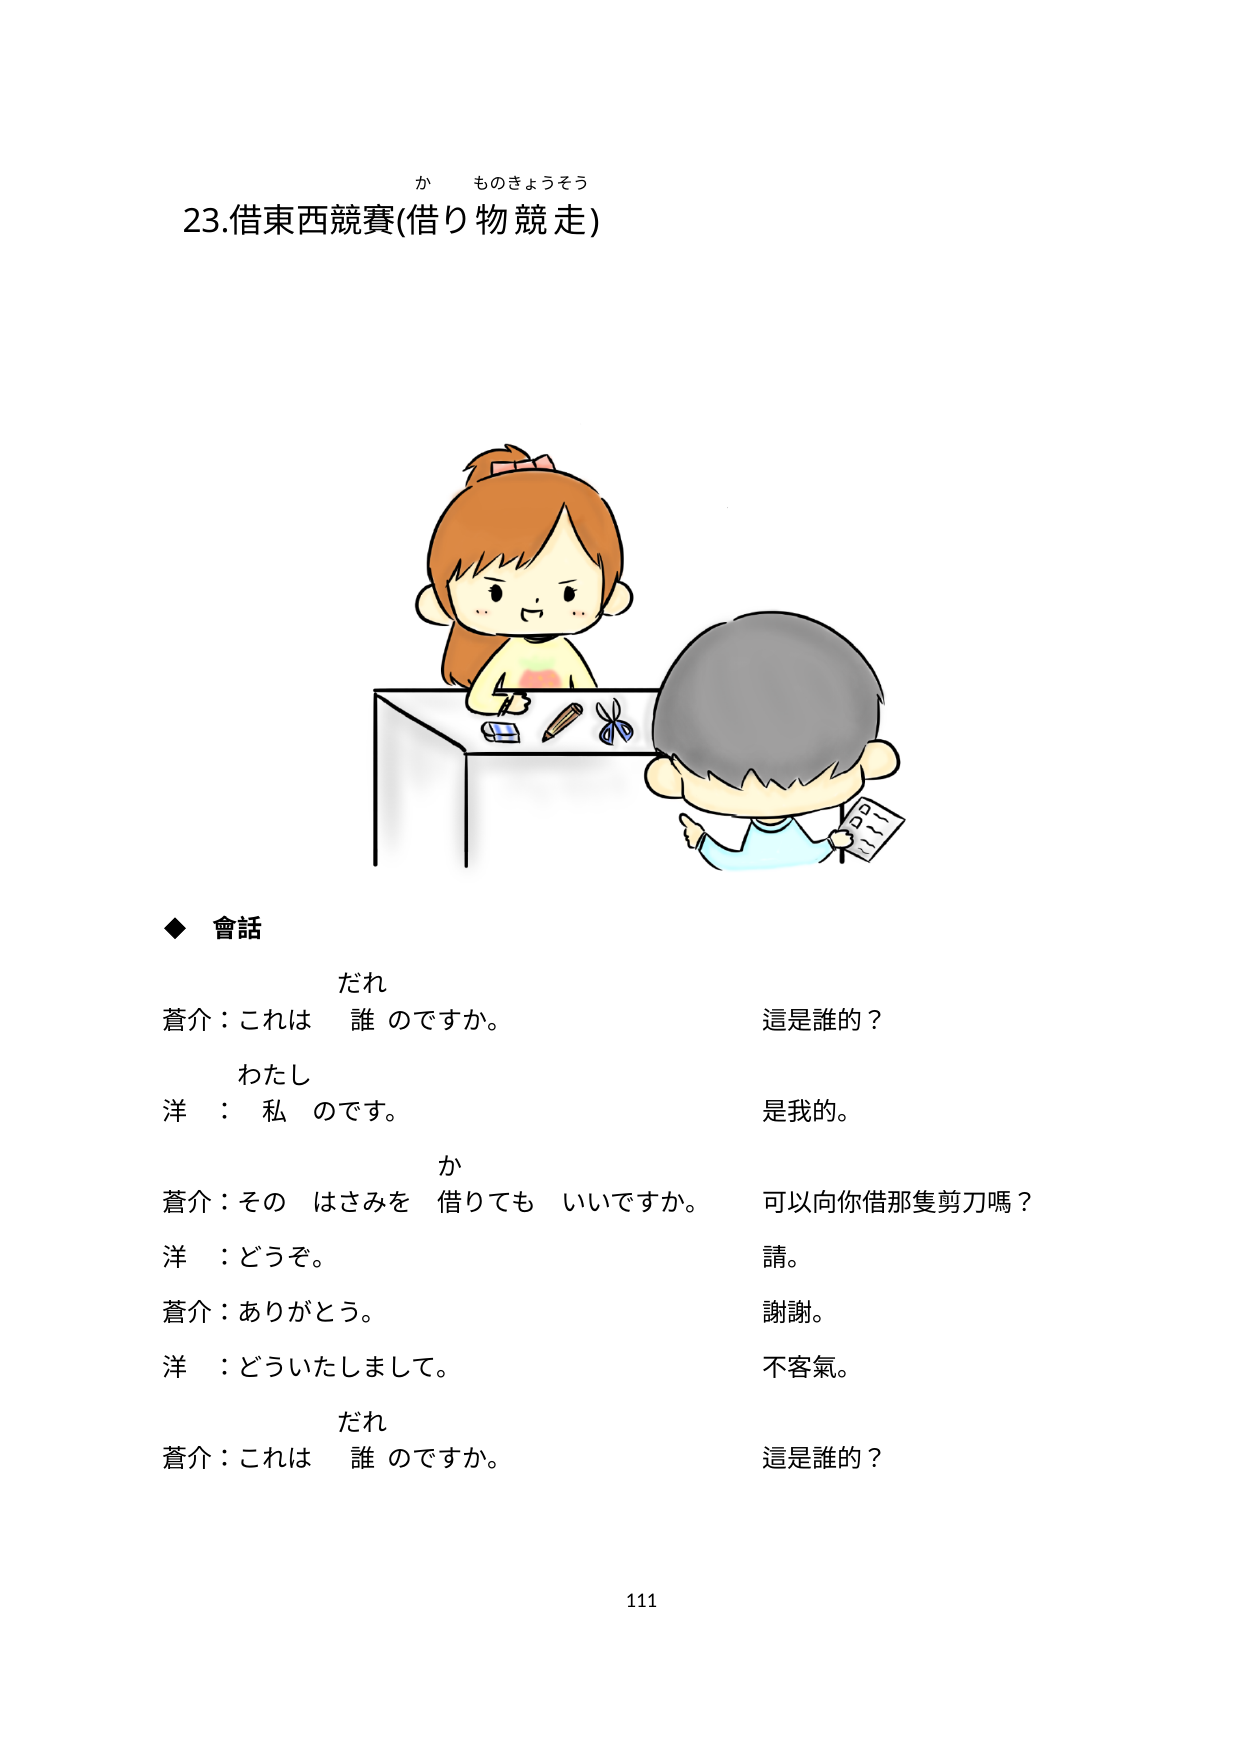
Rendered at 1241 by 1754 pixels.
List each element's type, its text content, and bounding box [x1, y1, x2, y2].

picture [358, 418, 912, 885]
text 蒼介：その はさみを りても いいですか。 可以向你借那隻剪刀嗎？ [162, 1146, 1107, 1219]
list 會話 [162, 908, 1107, 945]
text 洋 ：どうぞ。 請。 [162, 1238, 1107, 1274]
text 洋 ：のです。 是我的。 [162, 1055, 1107, 1128]
subtitle 23.借東西競賽(り) [162, 169, 1107, 244]
text 蒼介：これは のですか。 這是誰的？ [162, 1403, 1107, 1475]
text 洋 ：どういたしまして。 不客氣。 [162, 1348, 1107, 1384]
text 蒼介：ありがとう。 謝謝。 [162, 1293, 1107, 1329]
text 蒼介：これは のですか。 這是誰的？ [162, 964, 1107, 1036]
